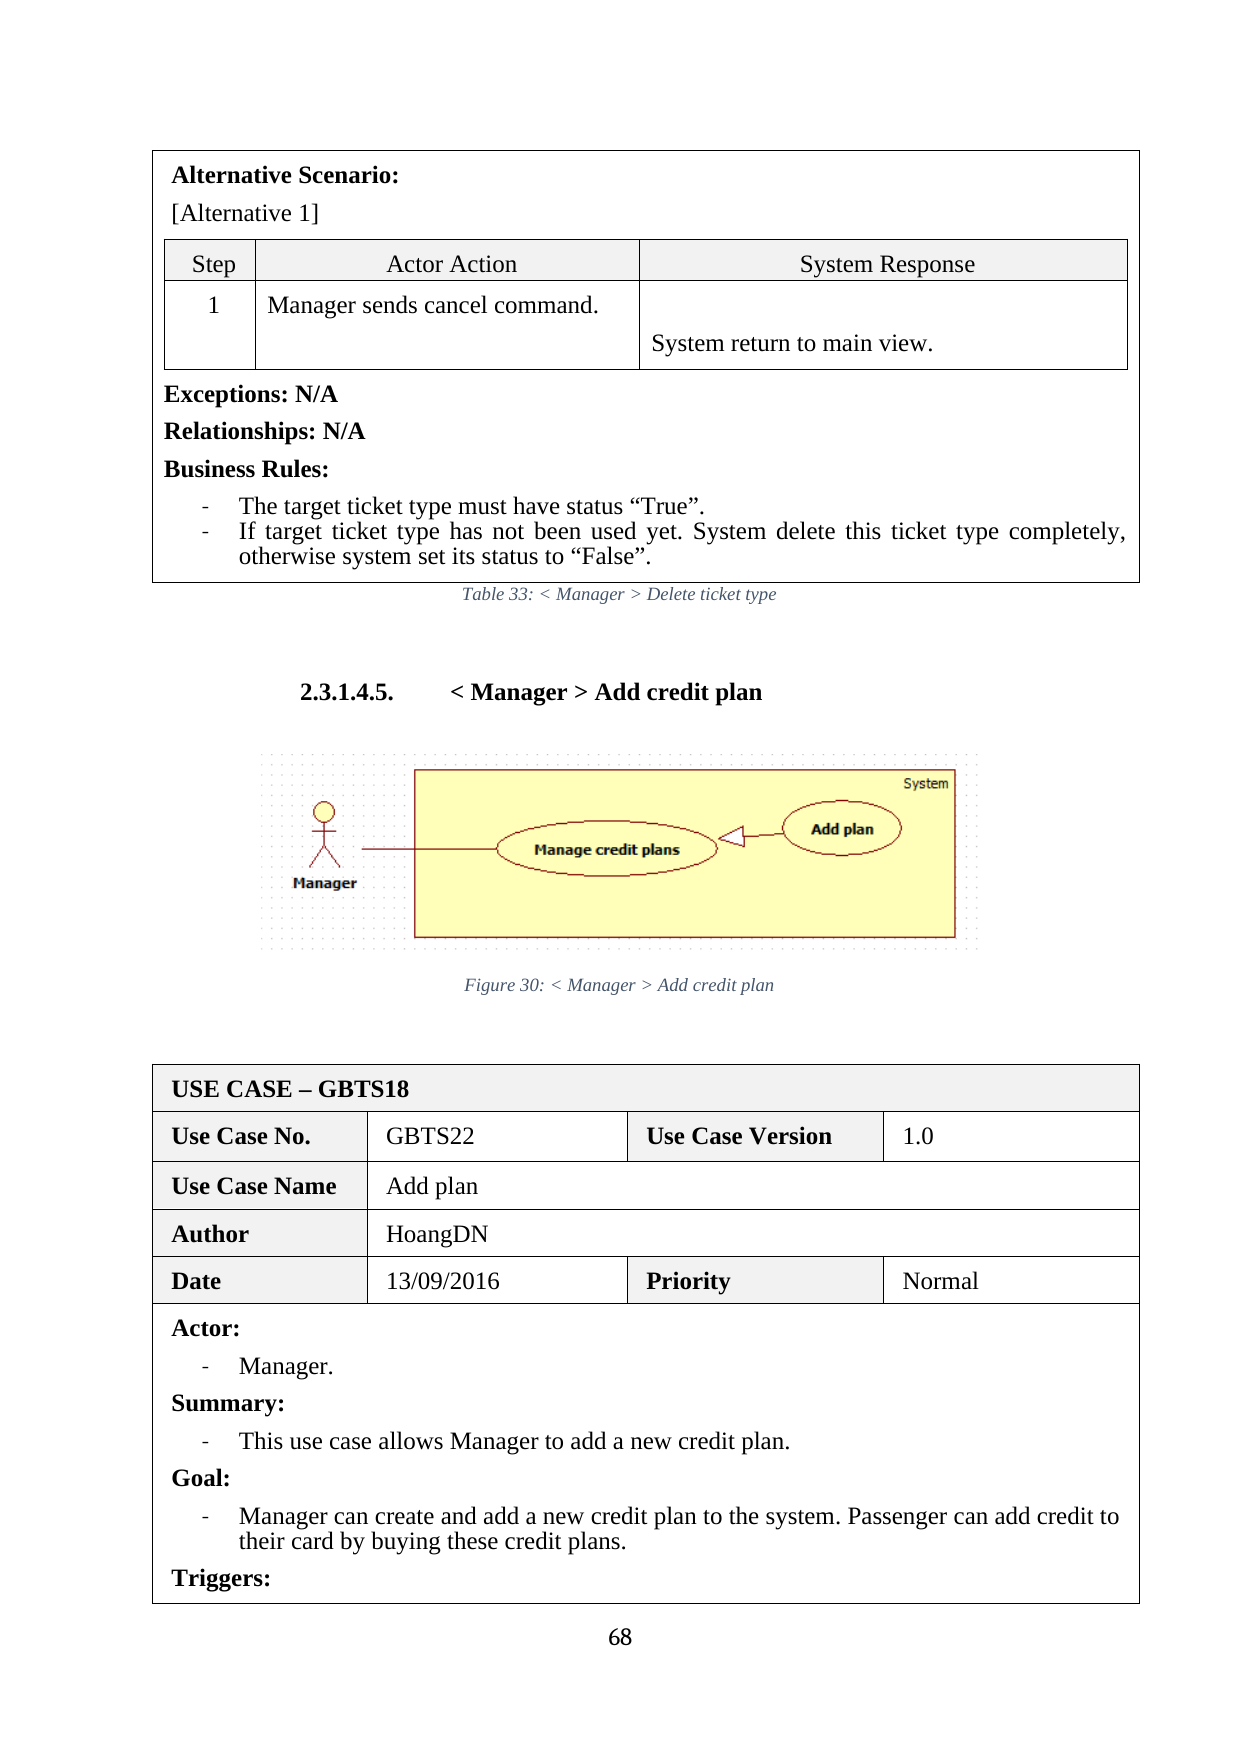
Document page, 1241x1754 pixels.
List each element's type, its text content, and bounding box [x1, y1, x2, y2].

table_cell Normal [884, 1257, 1139, 1303]
table_cell Date [153, 1257, 367, 1303]
subtitle < Manager > Add credit plan [300, 677, 1090, 705]
table_cell Add plan [368, 1162, 1139, 1208]
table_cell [153, 1304, 1139, 1603]
table_cell Priority [628, 1257, 883, 1303]
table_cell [153, 151, 1139, 582]
table_header USE CASE – GBTS18 [153, 1065, 1139, 1111]
table_cell 1.0 [884, 1112, 1139, 1161]
table_cell Use Case Name [153, 1162, 367, 1208]
table_cell Use Case No. [153, 1112, 367, 1161]
table_cell Author [153, 1210, 367, 1256]
table_cell GBTS22 [368, 1112, 627, 1161]
table_cell 13/09/2016 [368, 1257, 627, 1303]
table_cell HoangDN [368, 1210, 1139, 1256]
table_cell Use Case Version [628, 1112, 883, 1161]
picture [261, 754, 980, 956]
